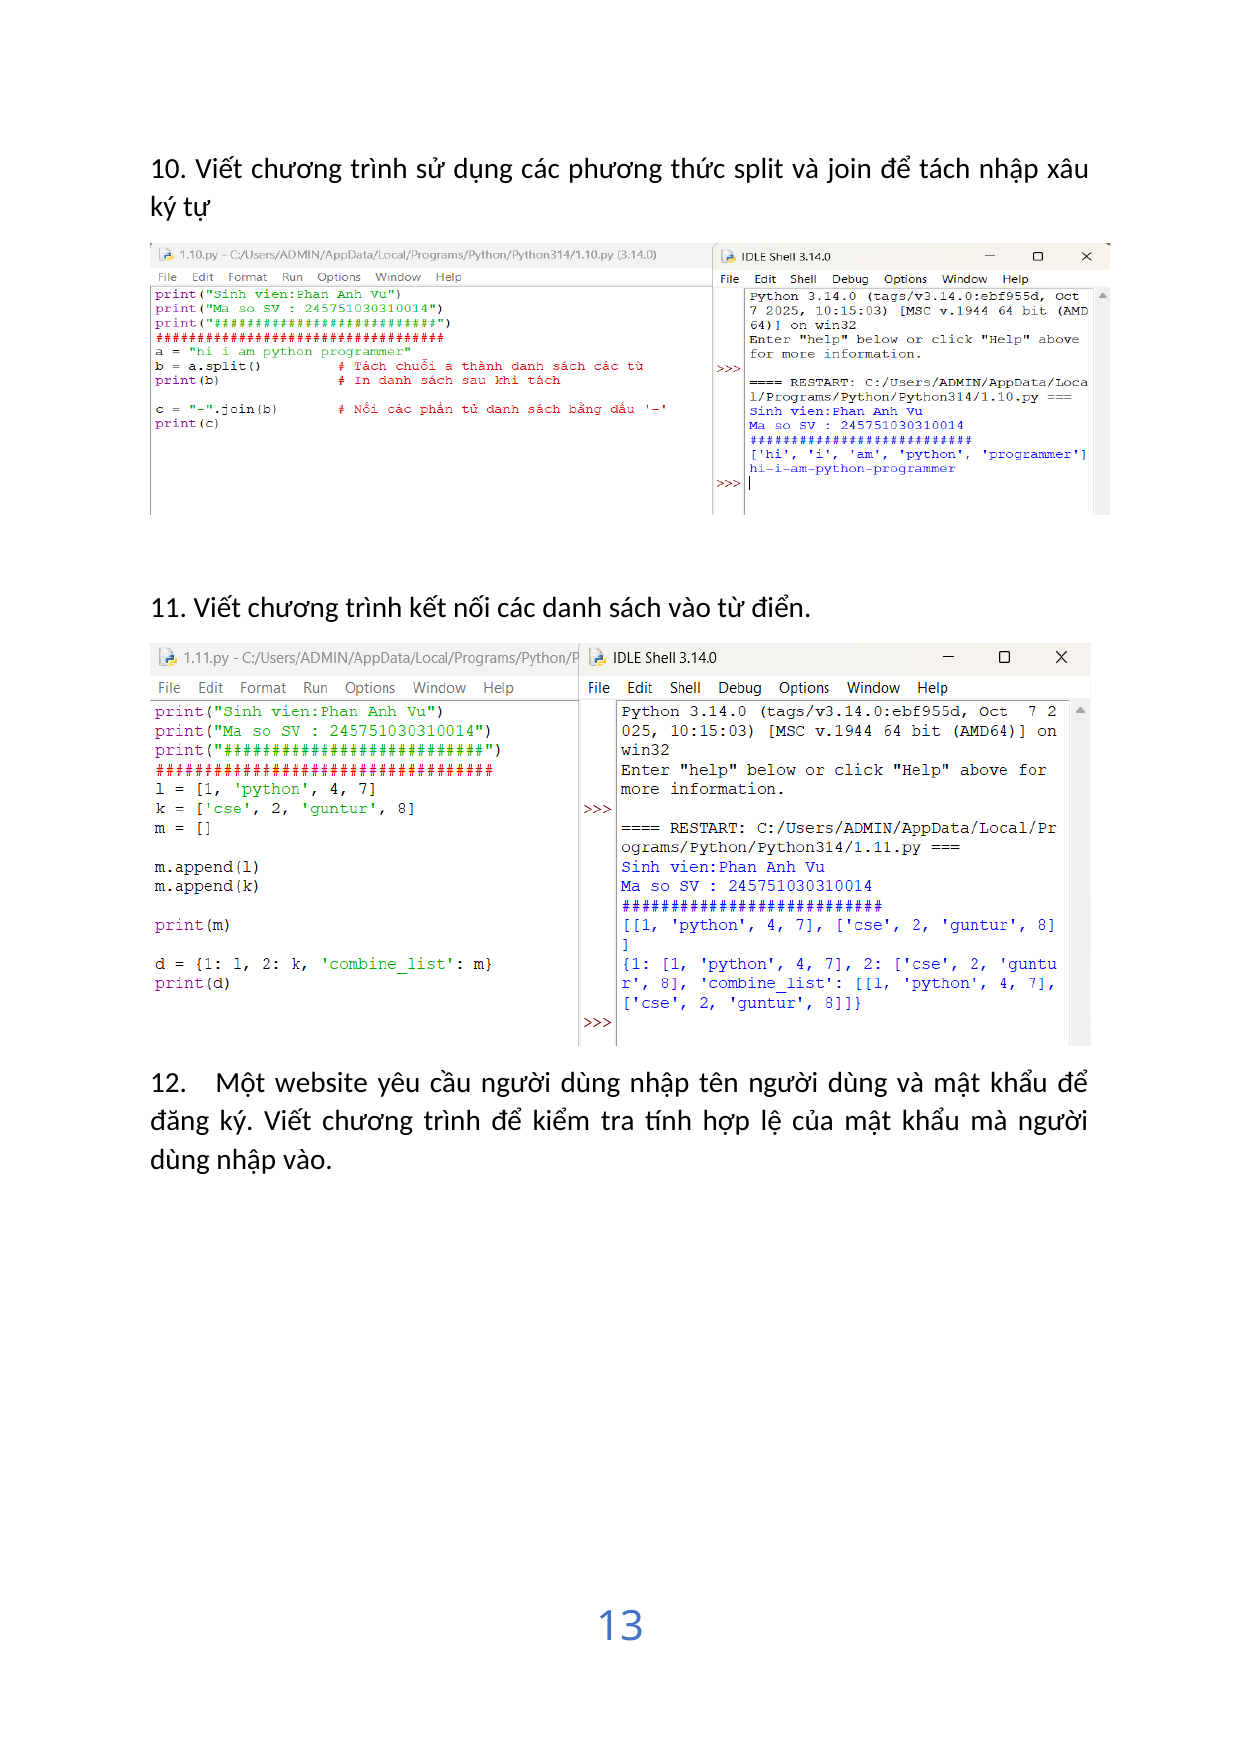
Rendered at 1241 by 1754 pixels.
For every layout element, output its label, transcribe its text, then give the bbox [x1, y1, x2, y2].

text 10. Viết chương trình sử dụng các phương thức split và join để tách nhập xâu ký tự [150, 150, 1090, 224]
picture [150, 243, 1110, 515]
picture [150, 643, 1091, 1046]
text 12. Một website yêu cầu người dùng nhập tên người dùng và mật khẩu để đăng ký. Viết chương trình để kiểm tra tính hợp lệ của mật khẩu mà người dùng nhập vào. [150, 1064, 1090, 1176]
text 11. Viết chương trình kết nối các danh sách vào từ điển. [150, 589, 1090, 624]
